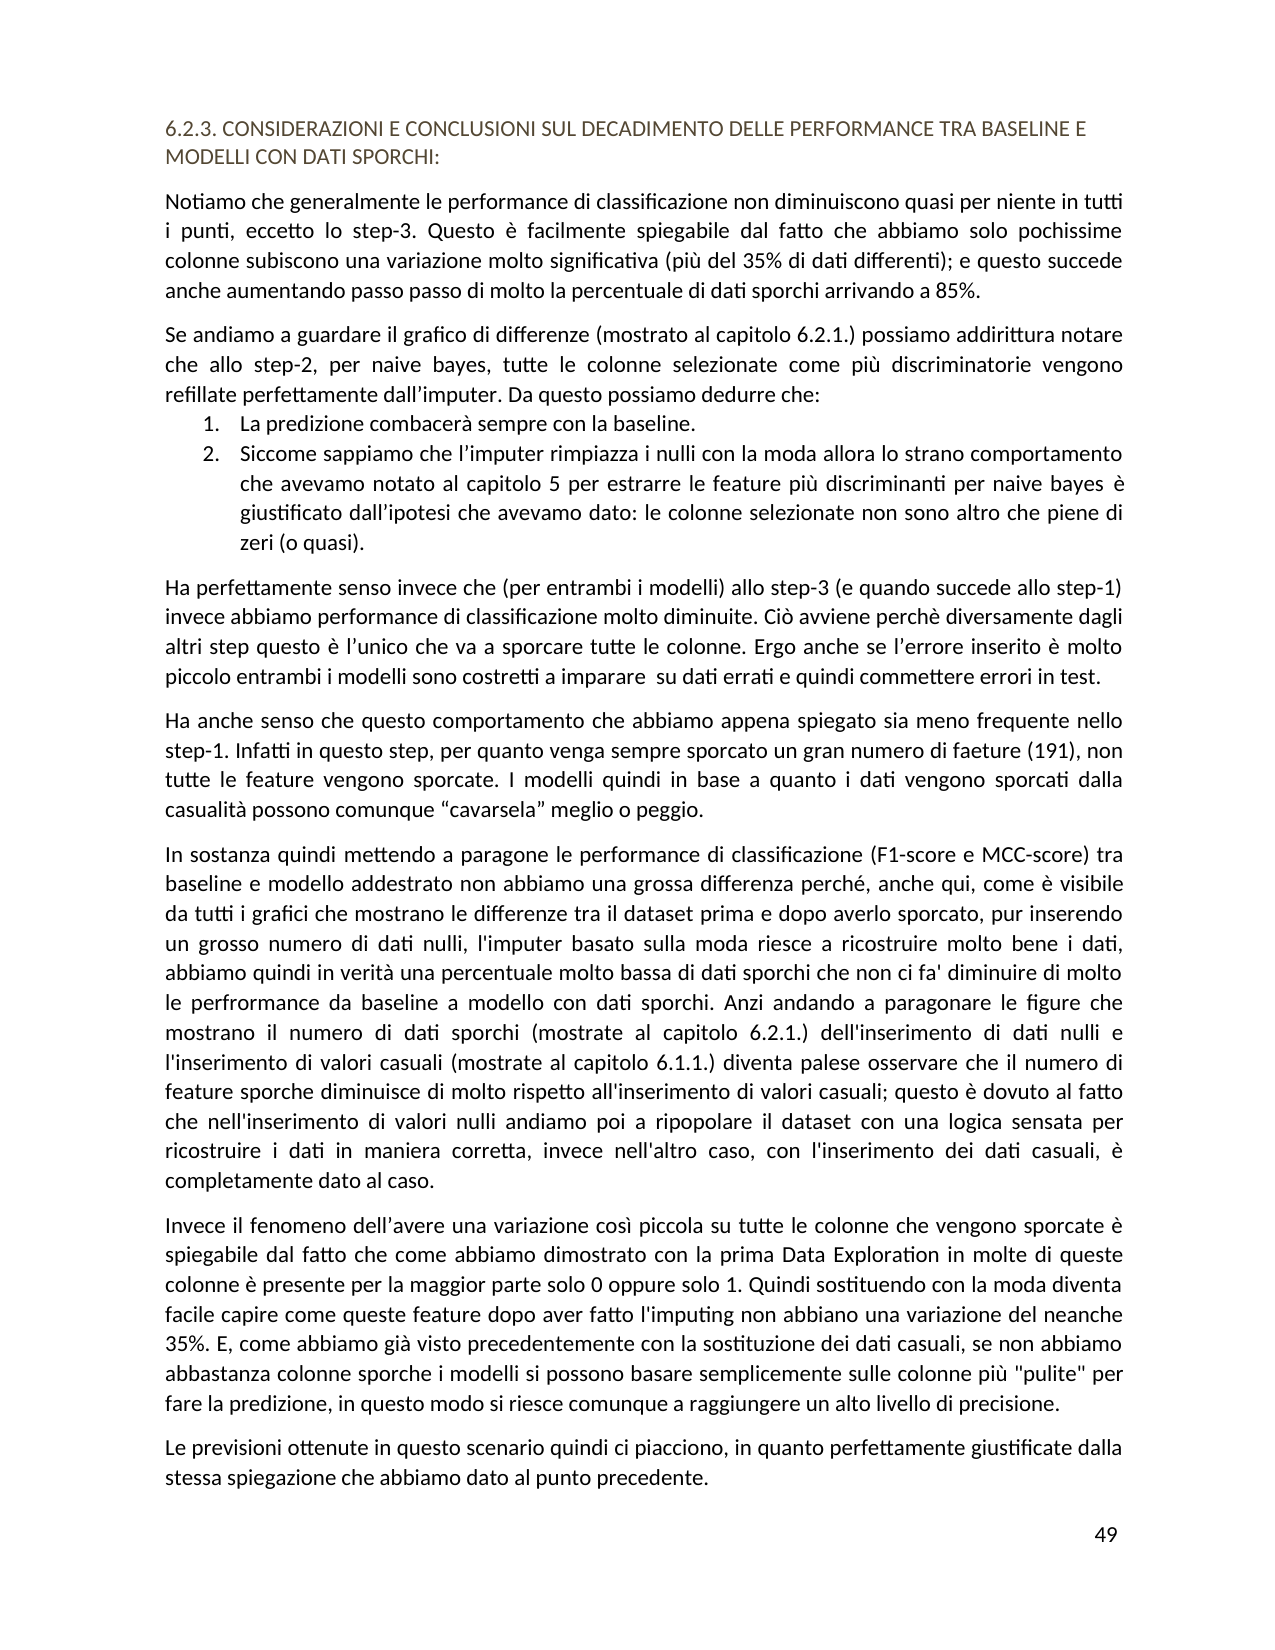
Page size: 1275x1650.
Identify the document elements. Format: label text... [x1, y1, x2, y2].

text Ha perfettamente senso invece che (per entrambi i modelli) allo step-3 (e quando succede allo step-1) invece abbiamo performance di classificazione molto diminuite. Ciò avviene perchè diversamente dagli altri step questo è l’unico che va a sporcare tutte le colonne. Ergo anche se l’errore inserito è molto piccolo entrambi i modelli sono costretti a imparare su dati errati e quindi commettere errori in test. [165, 571, 1125, 690]
subtitle 6.2.3. Considerazioni e conclusioni sul decadimento delle performance tra baseline e modelli con dati sporchi: [165, 114, 1117, 170]
list Siccome sappiamo che l’imputer rimpiazza i nulli con la moda allora lo strano comportamento che avevamo notato al capitolo 5 per estrarre le feature più discriminanti per naive bayes è giustificato dall’ipotesi che avevamo dato: le colonne selezionate non sono altro che piene di zeri (o quasi). [202, 437, 1125, 556]
list La predizione combacerà sempre con la baseline. [202, 408, 1125, 437]
text Ha anche senso che questo comportamento che abbiamo appena spiegato sia meno frequente nello step-1. Infatti in questo step, per quanto venga sempre sporcato un gran numero di faeture (191), non tutte le feature vengono sporcate. I modelli quindi in base a quanto i dati vengono sporcati dalla casualità possono comunque “cavarsela” meglio o peggio. [165, 704, 1125, 823]
text Invece il fenomeno dell’avere una variazione così piccola su tutte le colonne che vengono sporcate è spiegabile dal fatto che come abbiamo dimostrato con la prima Data Exploration in molte di queste colonne è presente per la maggior parte solo 0 oppure solo 1. Quindi sostituendo con la moda diventa facile capire come queste feature dopo aver fatto l'imputing non abbiano una variazione del neanche 35%. E, come abbiamo già visto precedentemente con la sostituzione dei dati casuali, se non abbiamo abbastanza colonne sporche i modelli si possono basare semplicemente sulle colonne più "pulite" per fare la predizione, in questo modo si riesce comunque a raggiungere un alto livello di precisione. [165, 1209, 1125, 1417]
text In sostanza quindi mettendo a paragone le performance di classificazione (F1-score e MCC-score) tra baseline e modello addestrato non abbiamo una grossa differenza perché, anche qui, come è visibile da tutti i grafici che mostrano le differenze tra il dataset prima e dopo averlo sporcato, pur inserendo un grosso numero di dati nulli, l'imputer basato sulla moda riesce a ricostruire molto bene i dati, abbiamo quindi in verità una percentuale molto bassa di dati sporchi che non ci fa' diminuire di molto le perfrormance da baseline a modello con dati sporchi. Anzi andando a paragonare le figure che mostrano il numero di dati sporchi (mostrate al capitolo 6.2.1.) dell'inserimento di dati nulli e l'inserimento di valori casuali (mostrate al capitolo 6.1.1.) diventa palese osservare che il numero di feature sporche diminuisce di molto rispetto all'inserimento di valori casuali; questo è dovuto al fatto che nell'inserimento di valori nulli andiamo poi a ripopolare il dataset con una logica sensata per ricostruire i dati in maniera corretta, invece nell'altro caso, con l'inserimento dei dati casuali, è completamente dato al caso. [165, 838, 1125, 1194]
text Le previsioni ottenute in questo scenario quindi ci piacciono, in quanto perfettamente giustificate dalla stessa spiegazione che abbiamo dato al punto precedente. [165, 1432, 1125, 1491]
text Notiamo che generalmente le performance di classificazione non diminuiscono quasi per niente in tutti i punti, eccetto lo step-3. Questo è facilmente spiegabile dal fatto che abbiamo solo pochissime colonne subiscono una variazione molto significativa (più del 35% di dati differenti); e questo succede anche aumentando passo passo di molto la percentuale di dati sporchi arrivando a 85%. [165, 185, 1125, 304]
text Se andiamo a guardare il grafico di differenze (mostrato al capitolo 6.2.1.) possiamo addirittura notare che allo step-2, per naive bayes, tutte le colonne selezionate come più discriminatorie vengono refillate perfettamente dall’imputer. Da questo possiamo dedurre che: [165, 319, 1125, 408]
